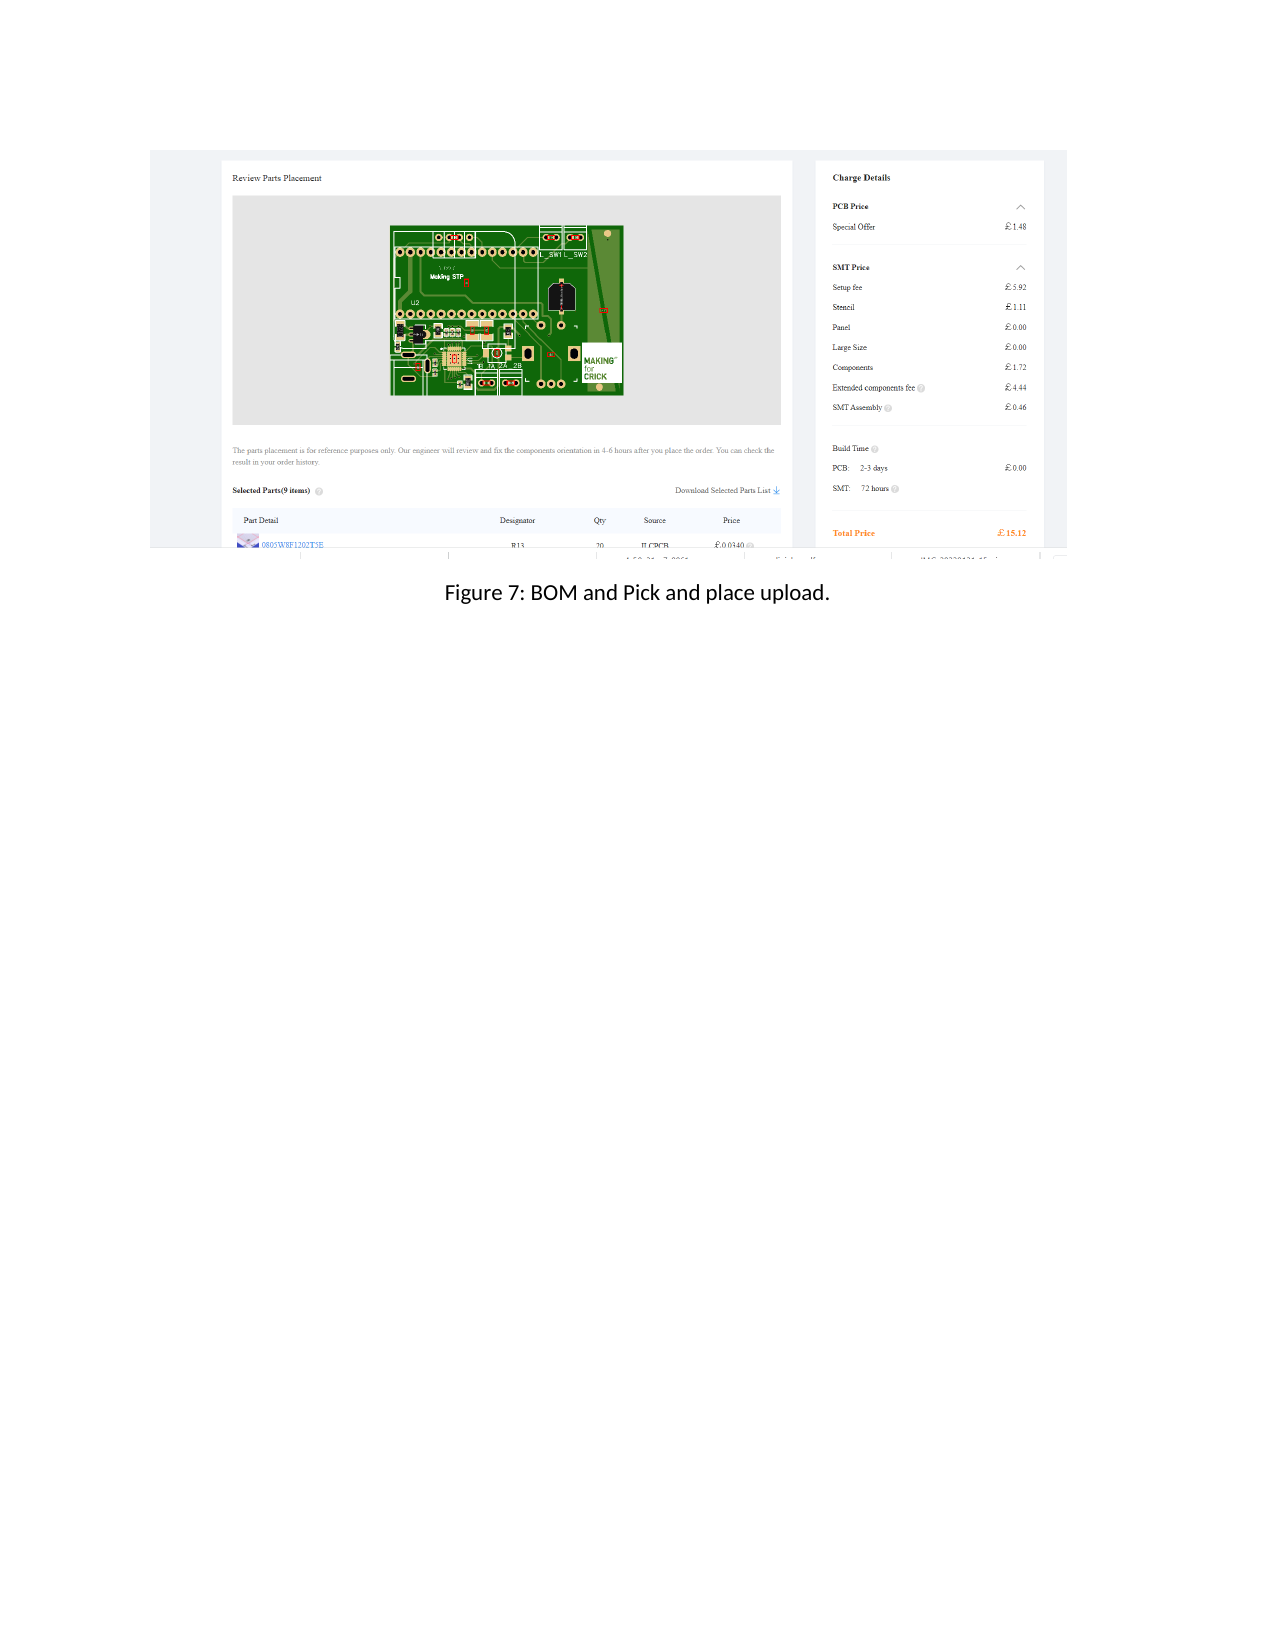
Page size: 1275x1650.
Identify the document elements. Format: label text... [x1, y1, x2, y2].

text Figure 7: BOM and Pick and place upload. [150, 578, 1125, 606]
picture [150, 150, 1067, 559]
